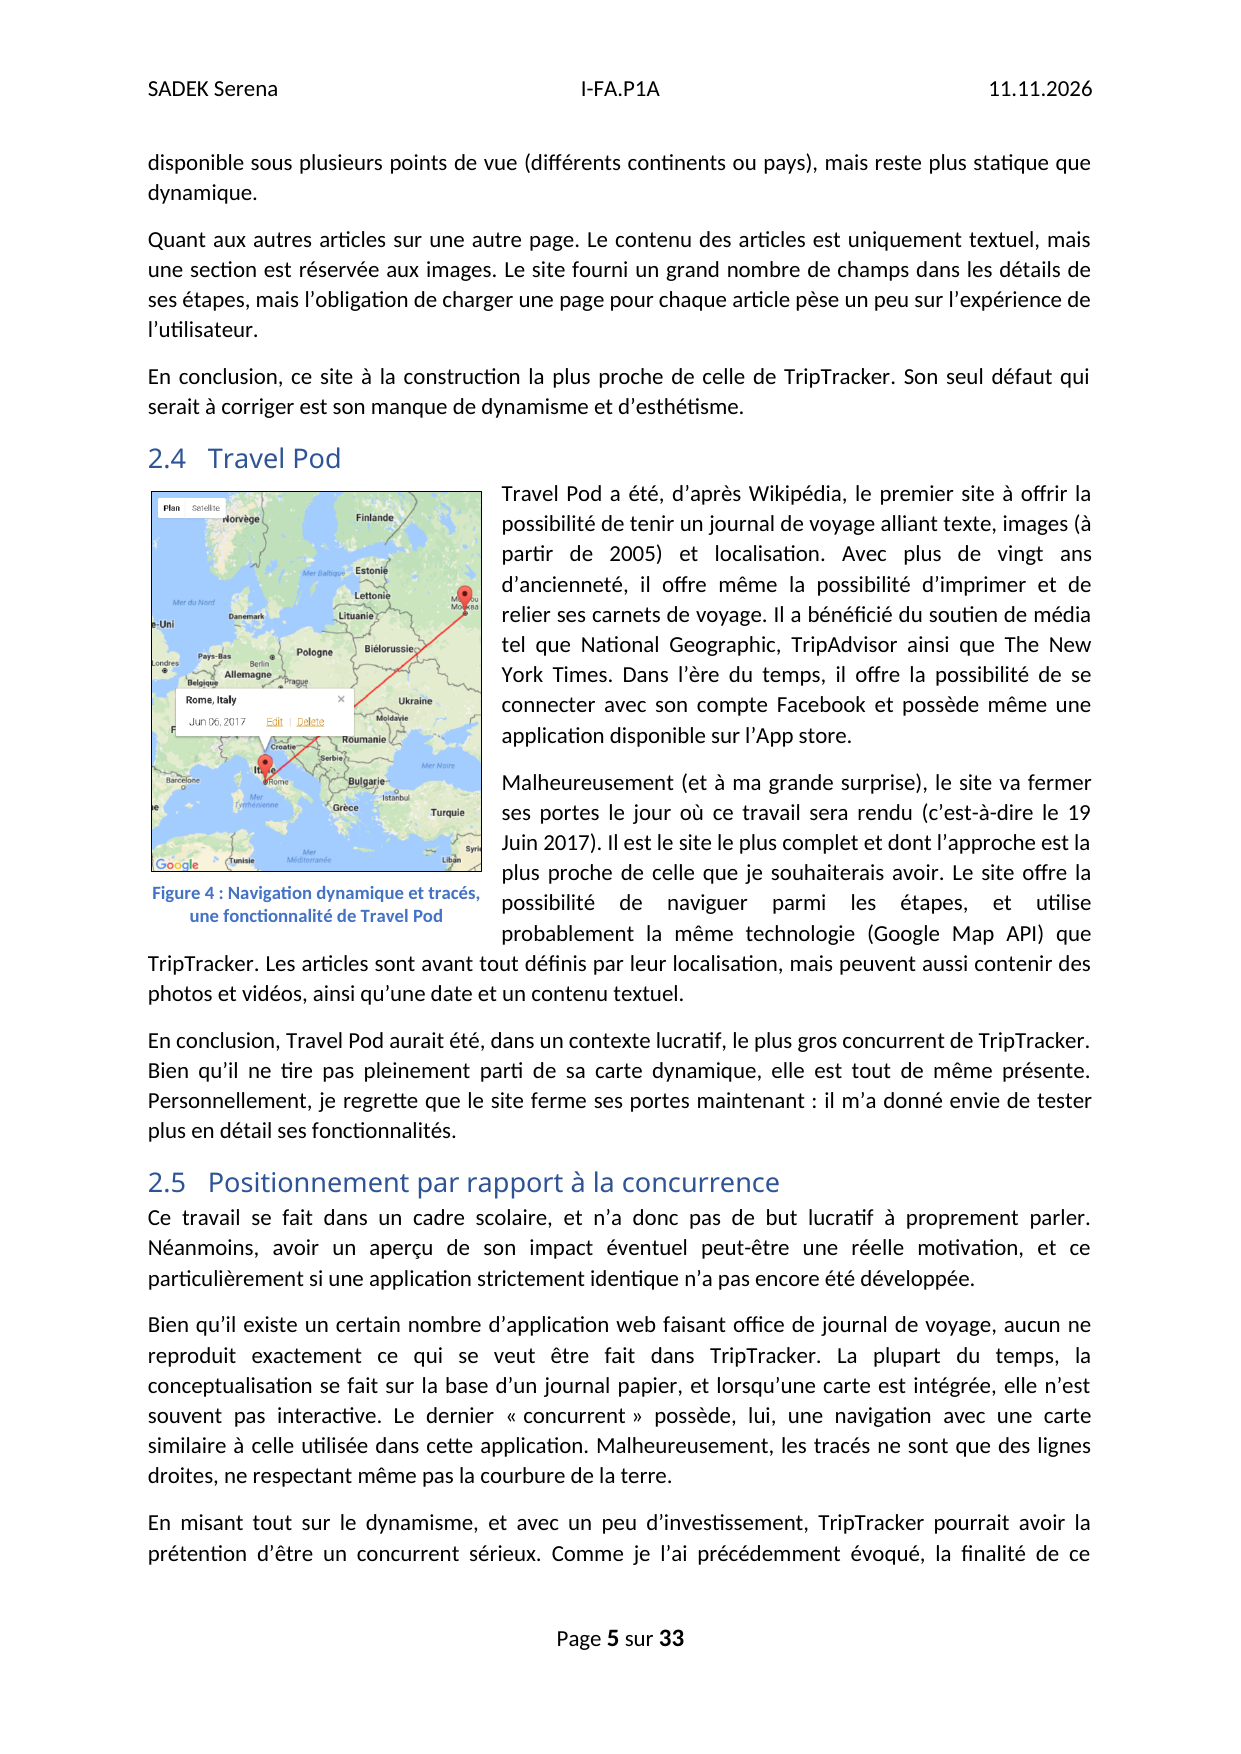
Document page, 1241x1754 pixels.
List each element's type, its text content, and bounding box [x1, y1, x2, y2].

text Quant aux autres articles sur une autre page. Le contenu des articles est uniquement textuel, mais une section est réservée aux images. Le site fourni un grand nombre de champs dans les détails de ses étapes, mais l’obligation de charger une page pour chaque article pèse un peu sur l’expérience de l’utilisateur. [148, 225, 1093, 343]
text Bien qu’il existe un certain nombre d’application web faisant office de journal de voyage, aucun ne reproduit exactement ce qui se veut être fait dans TripTracker. La plupart du temps, la conceptualisation se fait sur la base d’un journal papier, et lorsqu’une carte est intégrée, elle n’est souvent pas interactive. Le dernier « concurrent » possède, lui, une navigation avec une carte similaire à celle utilisée dans cette application. Malheureusement, les tracés ne sont que des lignes droites, ne respectant même pas la courbure de la terre. [148, 1311, 1093, 1489]
text Ce travail se fait dans un cadre scolaire, et n’a donc pas de but lucratif à proprement parler. Néanmoins, avoir un aperçu de son impact éventuel peut-être une réelle motivation, et ce particulièrement si une application strictement identique n’a pas encore été développée. [148, 1203, 1093, 1292]
subtitle Travel Pod [148, 439, 1093, 476]
text En conclusion, Travel Pod aurait été, dans un contexte lucratif, le plus gros concurrent de TripTracker. Bien qu’il ne tire pas pleinement parti de sa carte dynamique, elle est tout de même présente. Personnellement, je regrette que le site ferme ses portes maintenant : il m’a donné envie de tester plus en détail ses fonctionnalités. [148, 1026, 1093, 1144]
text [148, 1508, 1093, 1567]
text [148, 148, 1093, 206]
text Travel Pod a été, d’après Wikipédia, le premier site à offrir la possibilité de tenir un journal de voyage alliant texte, images (à partir de 2005) et localisation. Avec plus de vingt ans d’ancienneté, il offre même la possibilité d’imprimer et de relier ses carnets de voyage. Il a bénéficié du soutien de média tel que National Geographic, TripAdvisor ainsi que The New York Times. Dans l’ère du temps, il offre la possibilité de se connecter avec son compte Facebook et possède même une application disponible sur l’App store. [148, 479, 1093, 749]
text Malheureusement (et à ma grande surprise), le site va fermer ses portes le jour où ce travail sera rendu (c’est-à-dire le 19 Juin 2017). Il est le site le plus complet et dont l’approche est la plus proche de celle que je souhaiterais avoir. Le site offre la possibilité de naviguer parmi les étapes, et utilise probablement la même technologie (Google Map API) que TripTracker. Les articles sont avant tout définis par leur localisation, mais peuvent aussi contenir des photos et vidéos, ainsi qu’une date et un contenu textuel. [148, 768, 1093, 1007]
picture [152, 492, 481, 871]
text En conclusion, ce site à la construction la plus proche de celle de TripTracker. Son seul défaut qui serait à corriger est son manque de dynamisme et d’esthétisme. [148, 362, 1093, 420]
subtitle Positionnement par rapport à la concurrence [148, 1163, 1093, 1200]
